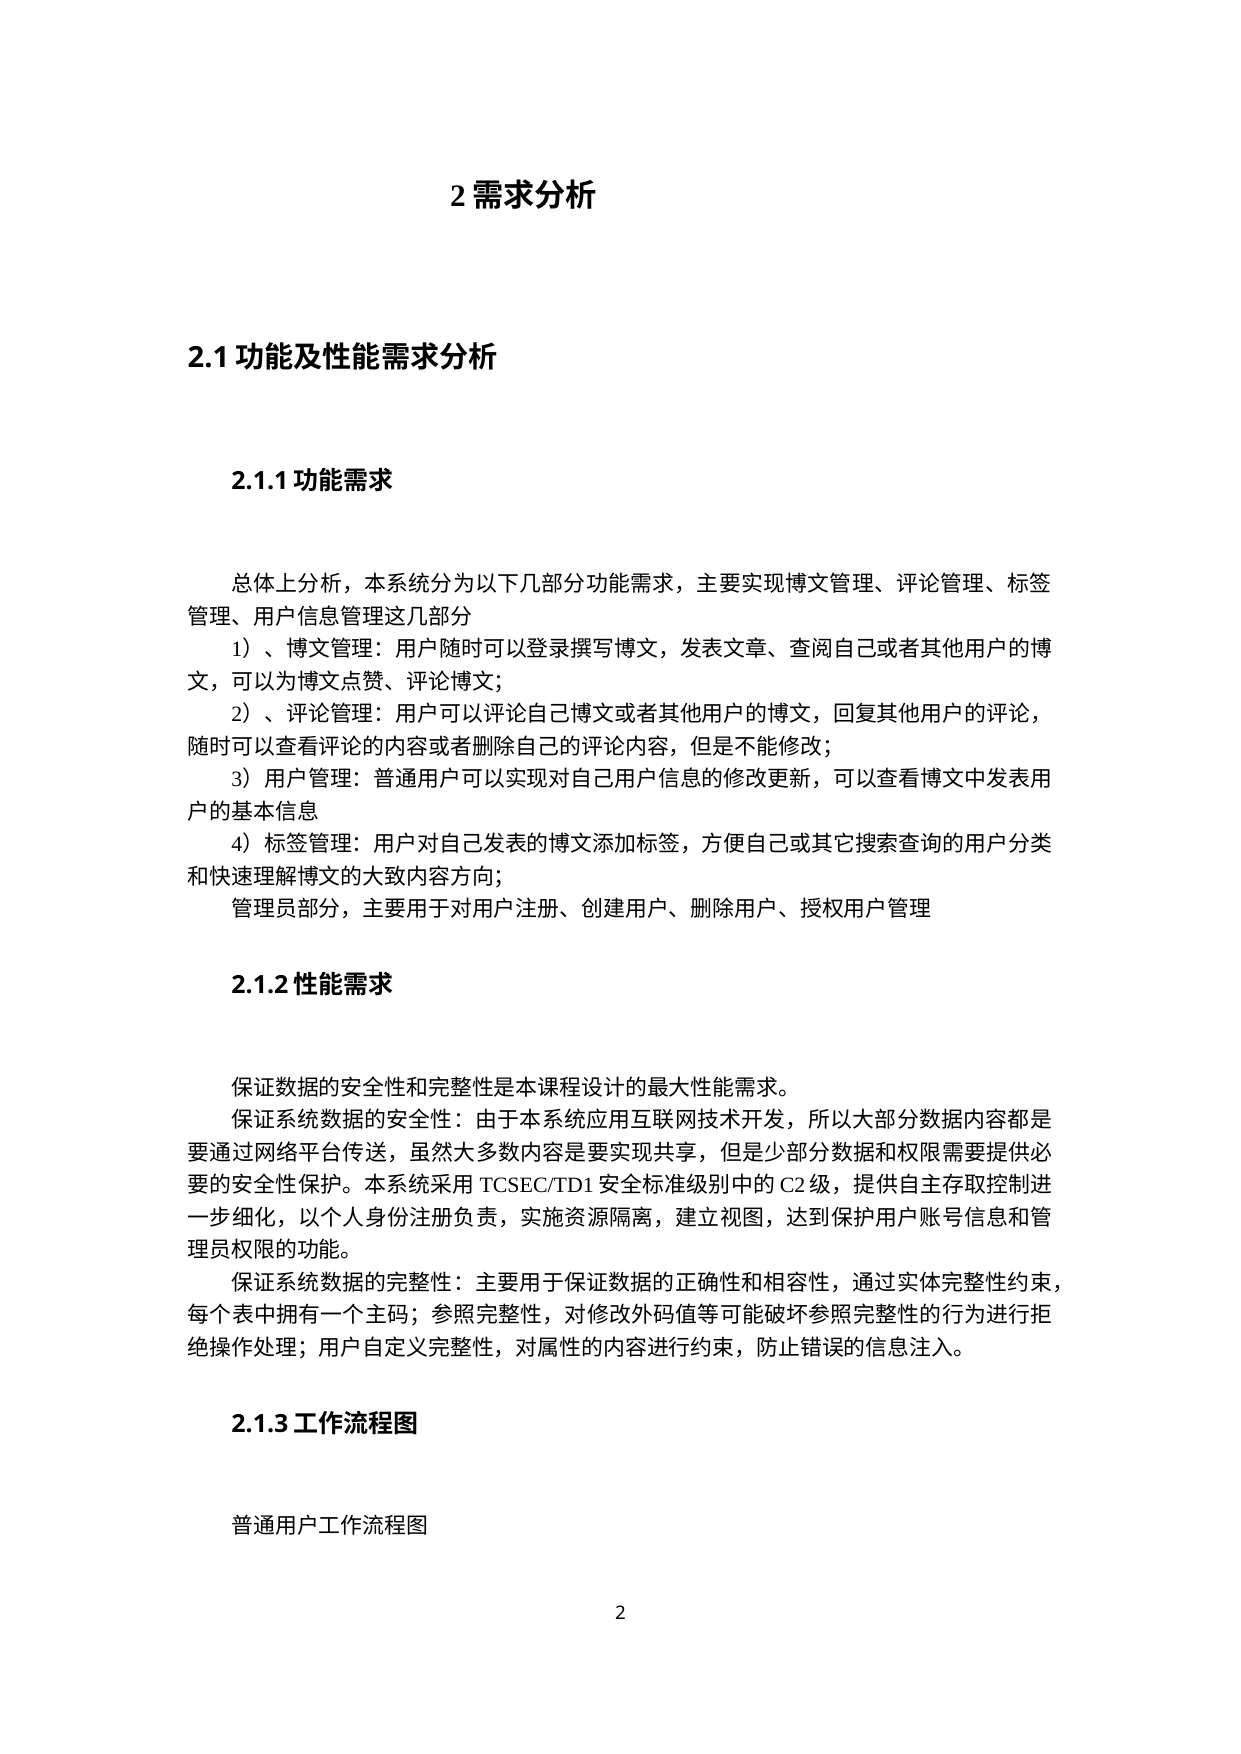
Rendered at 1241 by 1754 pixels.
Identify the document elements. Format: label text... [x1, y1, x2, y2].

text 普通用户工作流程图 [187, 1507, 1053, 1540]
text 4）标签管理：用户对自己发表的博文添加标签，方便自己或其它搜索查询的用户分类和快速理解博文的大致内容方向； [187, 826, 1053, 891]
text 保证系统数据的安全性：由于本系统应用互联网技术开发，所以大部分数据内容都是要通过网络平台传送，虽然大多数内容是要实现共享，但是少部分数据和权限需要提供必要的安全性保护。本系统采用TCSEC/TD1安全标准级别中的C2级，提供自主存取控制进一步细化，以个人身份注册负责，实施资源隔离，建立视图，达到保护用户账号信息和管理员权限的功能。 [187, 1102, 1053, 1264]
text 管理员部分，主要用于对用户注册、创建用户、删除用户、授权用户管理 [187, 891, 1053, 923]
text 2）、评论管理：用户可以评论自己博文或者其他用户的博文，回复其他用户的评论，随时可以查看评论的内容或者删除自己的评论内容，但是不能修改； [187, 696, 1053, 761]
subtitle 2.1.2性能需求 [187, 951, 1053, 1016]
subtitle 2需求分析 [406, 160, 1053, 225]
text 保证数据的安全性和完整性是本课程设计的最大性能需求。 [187, 1069, 1053, 1102]
text 保证系统数据的完整性：主要用于保证数据的正确性和相容性，通过实体完整性约束，每个表中拥有一个主码；参照完整性，对修改外码值等可能破坏参照完整性的行为进行拒绝操作处理；用户自定义完整性，对属性的内容进行约束，防止错误的信息注入。 [187, 1264, 1053, 1362]
subtitle 2.1功能及性能需求分析 [187, 323, 1053, 388]
text 1）、博文管理：用户随时可以登录撰写博文，发表文章、查阅自己或者其他用户的博文，可以为博文点赞、评论博文； [187, 631, 1053, 696]
subtitle 2.1.1功能需求 [187, 446, 1053, 511]
subtitle 2.1.3工作流程图 [187, 1389, 1053, 1454]
text 总体上分析，本系统分为以下几部分功能需求，主要实现博文管理、评论管理、标签管理、用户信息管理这几部分 [187, 566, 1053, 631]
text 3）用户管理：普通用户可以实现对自己用户信息的修改更新，可以查看博文中发表用户的基本信息 [187, 761, 1053, 826]
